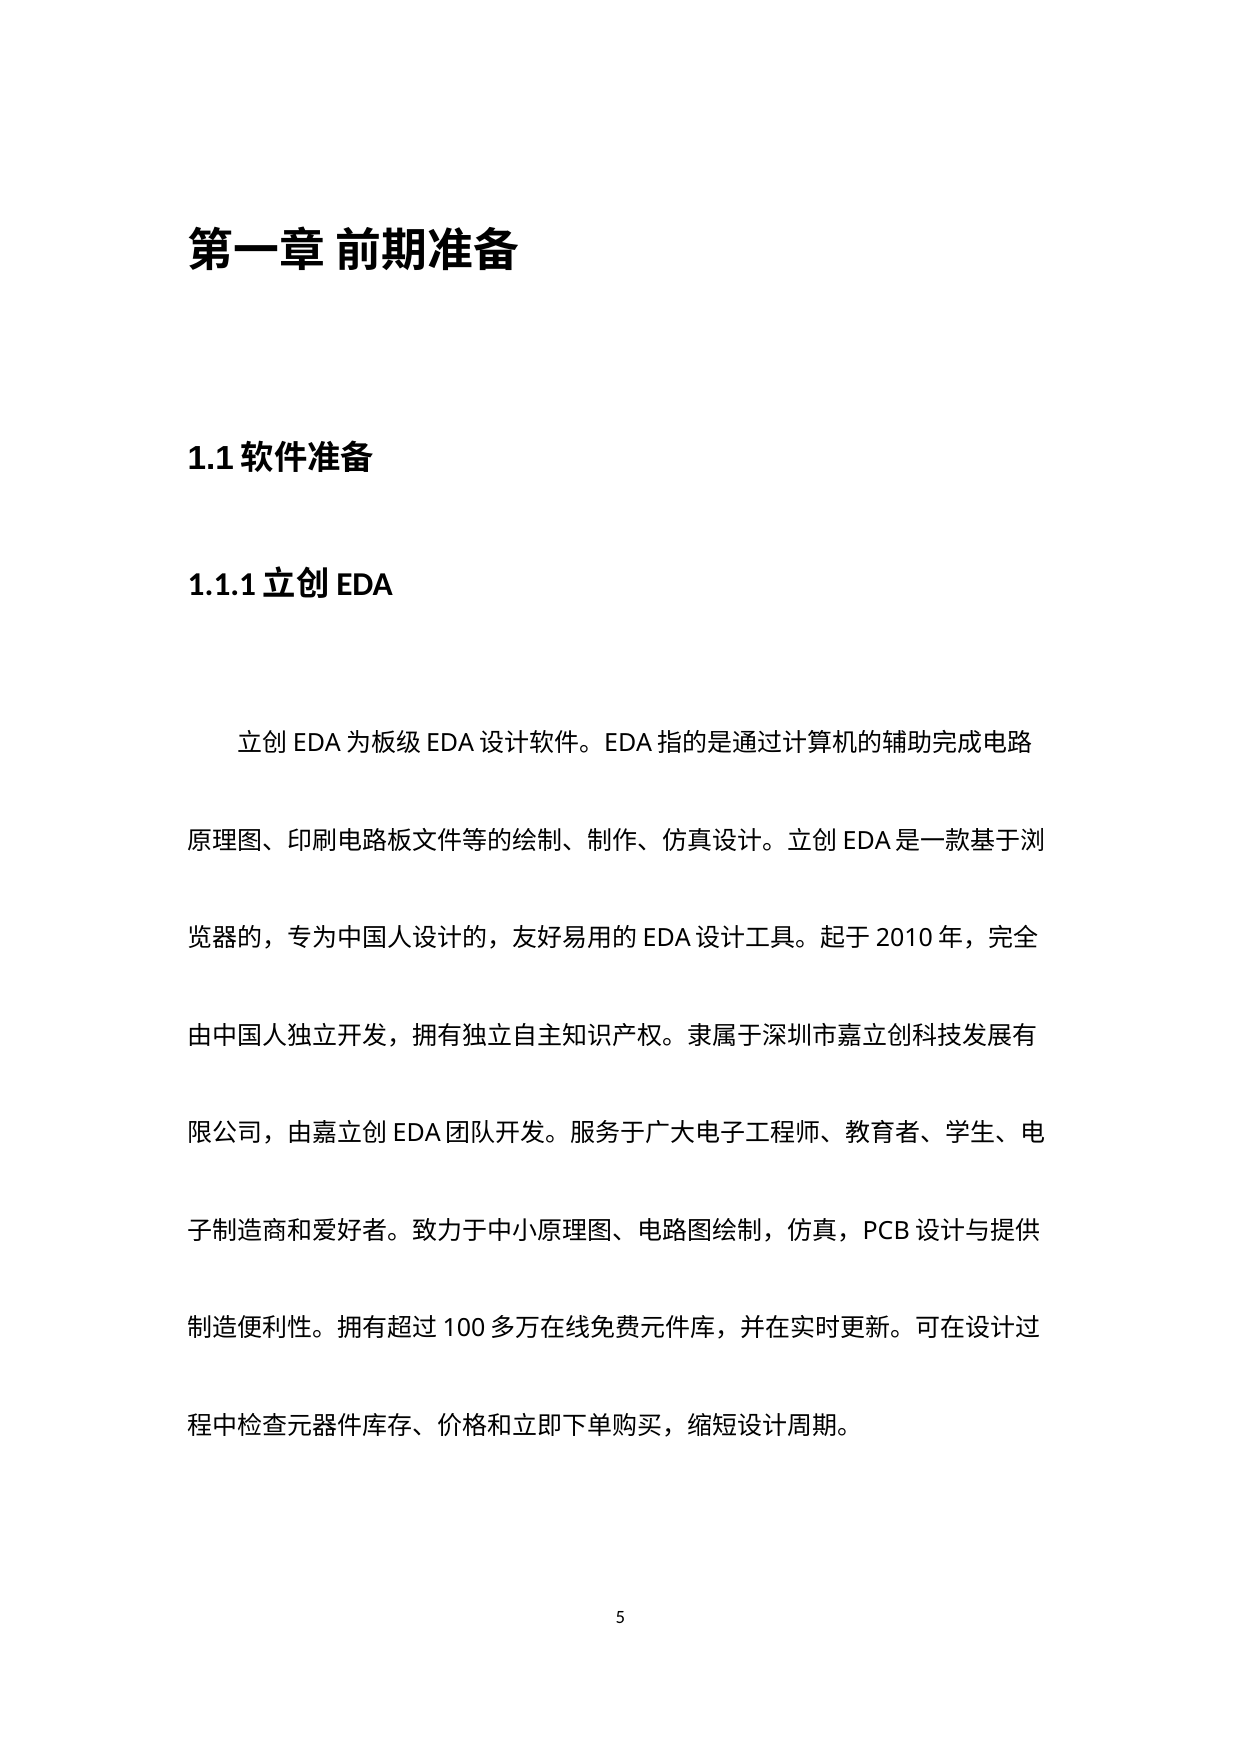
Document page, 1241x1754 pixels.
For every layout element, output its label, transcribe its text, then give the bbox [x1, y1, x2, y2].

subtitle 1.1软件准备 [187, 422, 1053, 487]
subtitle 第一章 前期准备 [187, 197, 1053, 295]
text 立创EDA为板级EDA设计软件。EDA指的是通过计算机的辅助完成电路原理图、印刷电路板文件等的绘制、制作、仿真设计。立创EDA是一款基于浏览器的，专为中国人设计的，友好易用的EDA设计工具。起于2010年，完全由中国人独立开发，拥有独立自主知识产权。隶属于深圳市嘉立创科技发展有限公司，由嘉立创EDA团队开发。服务于广大电子工程师、教育者、学生、电子制造商和爱好者。致力于中小原理图、电路图绘制，仿真，PCB设计与提供制造便利性。拥有超过100多万在线免费元件库，并在实时更新。可在设计过程中检查元器件库存、价格和立即下单购买，缩短设计周期。 [187, 708, 1053, 1456]
subtitle 1.1.1立创EDA [187, 549, 1053, 614]
